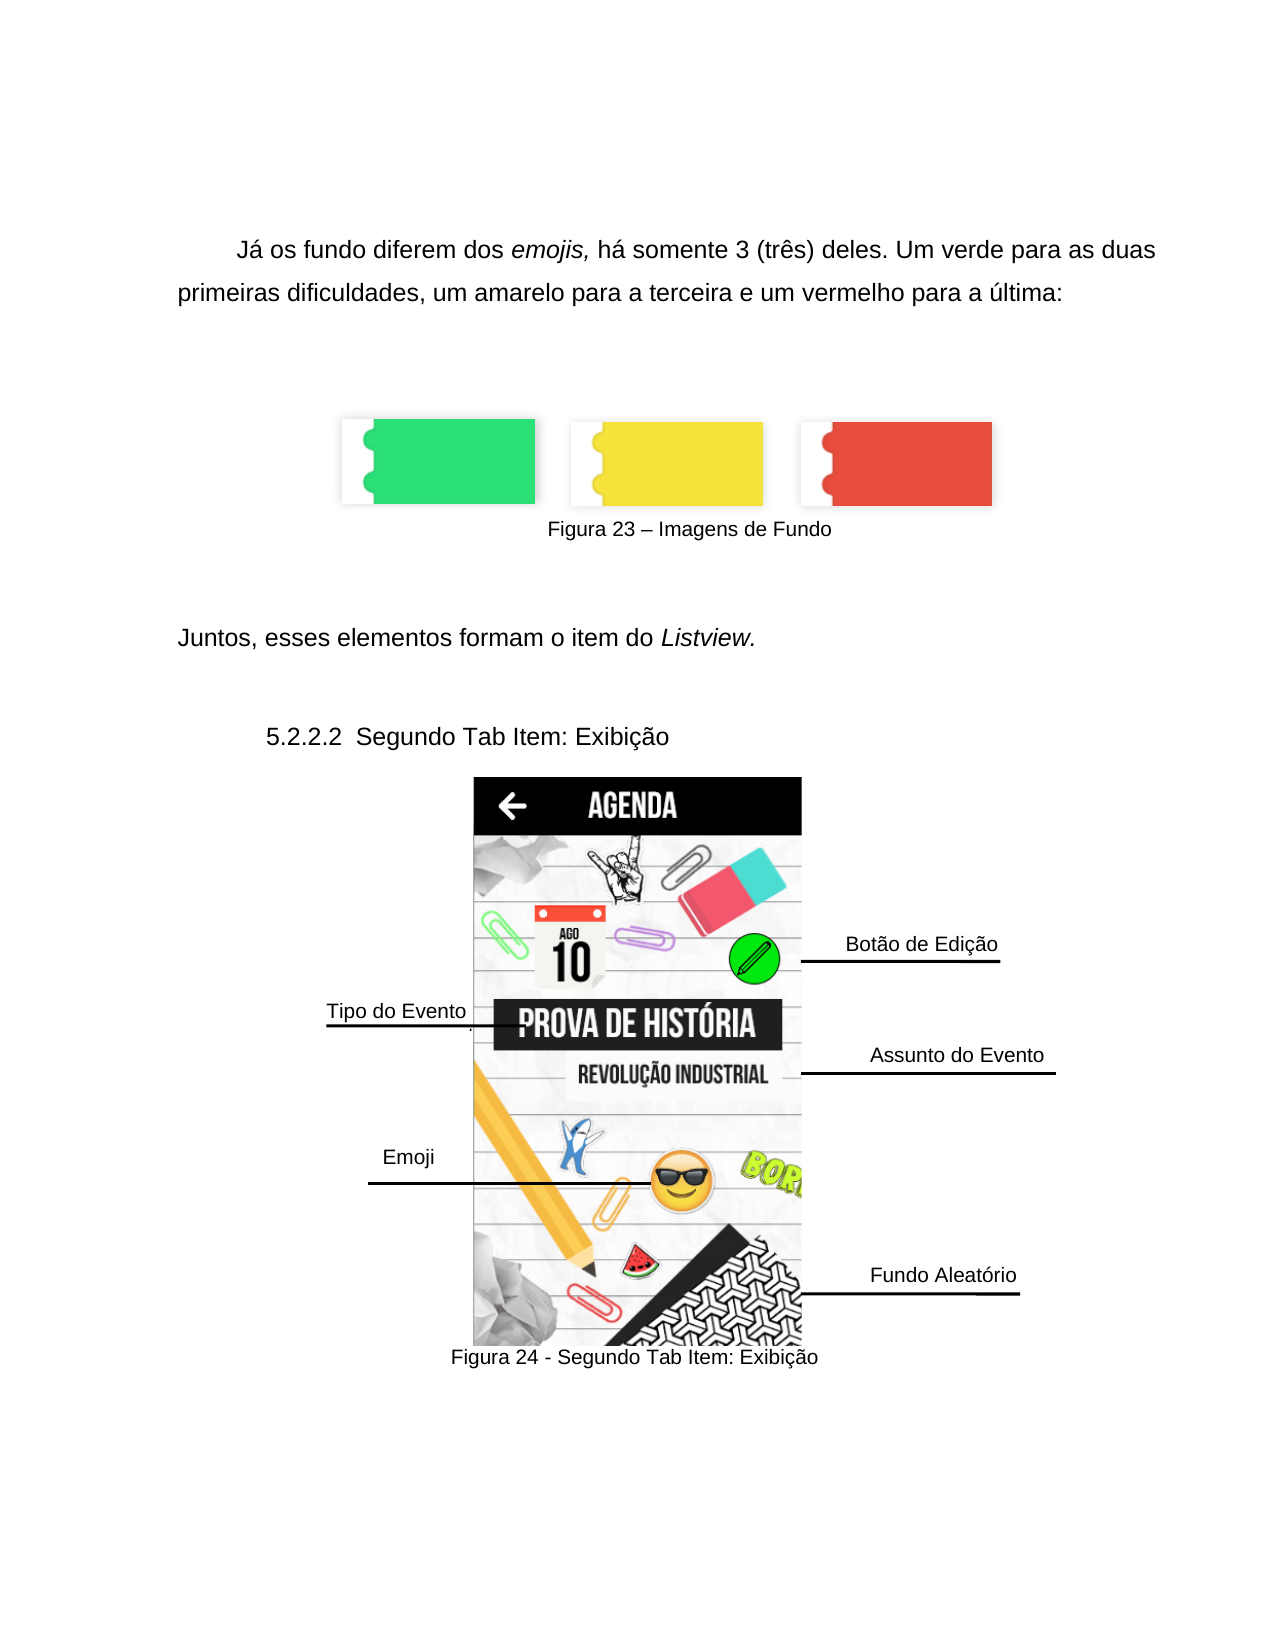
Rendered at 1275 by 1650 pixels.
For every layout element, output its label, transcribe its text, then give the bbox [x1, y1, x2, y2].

text Figura 23 – Imagens de Fundo [112, 517, 1157, 541]
subtitle Segundo Tab Item: Exibição [266, 722, 1157, 751]
picture [571, 422, 763, 506]
picture [473, 777, 802, 1346]
picture [801, 422, 992, 506]
text Já os fundo diferem dos emojis, há somente 3 (três) deles. Um verde para as duas primeiras dificuldades, um amarelo para a terceira e um vermelho para a última: [177, 235, 1157, 307]
picture [342, 419, 535, 504]
text Juntos, esses elementos formam o item do Listview. [177, 623, 1157, 652]
text Figura 24 - Segundo Tab Item: Exibição [112, 1345, 1157, 1369]
